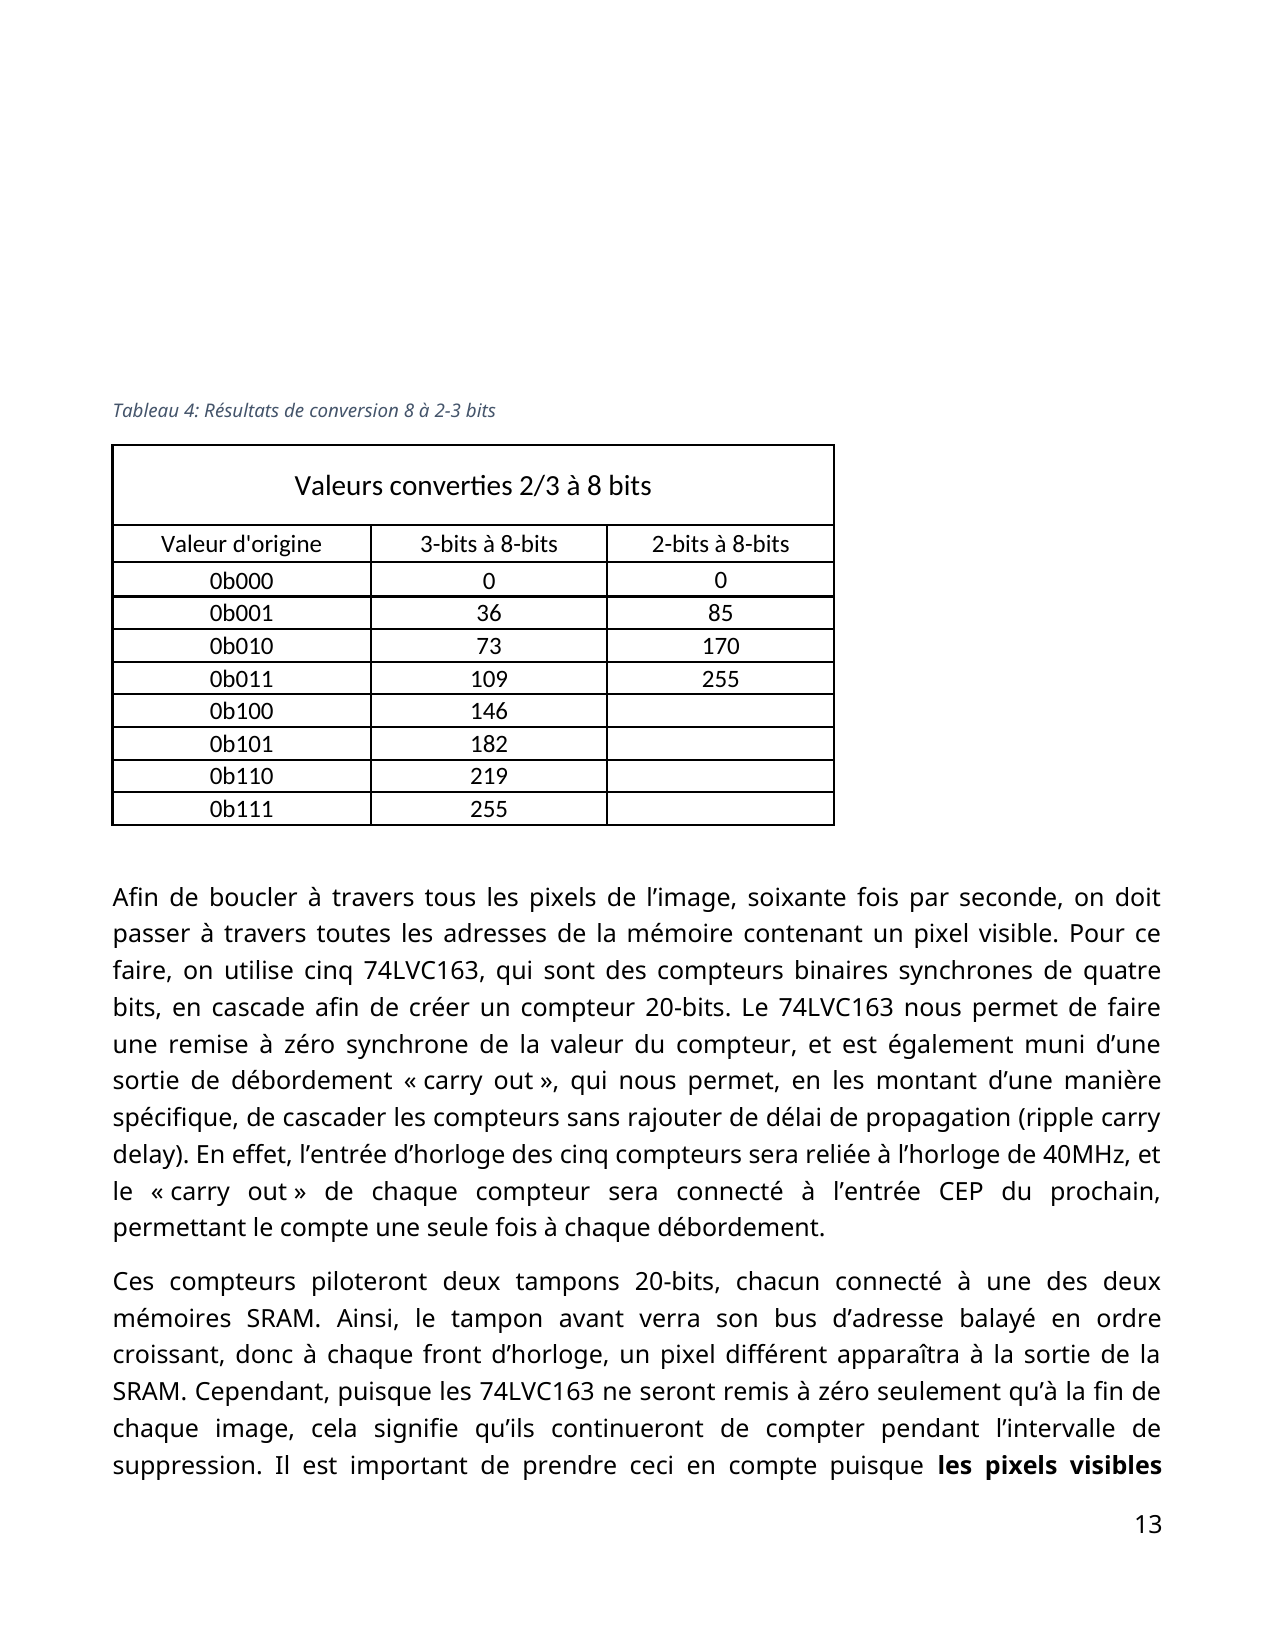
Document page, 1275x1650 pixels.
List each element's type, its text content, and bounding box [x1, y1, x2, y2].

table_cell 0b001 [114, 598, 370, 628]
table_cell [608, 761, 833, 791]
table_cell 0 [372, 563, 606, 595]
table_cell 3-bits à 8-bits [372, 526, 606, 561]
table_cell 255 [372, 793, 606, 824]
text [112, 1263, 1162, 1481]
table_cell 2-bits à 8-bits [608, 526, 833, 561]
table_cell 170 [608, 630, 833, 661]
table_cell 0b111 [114, 793, 370, 824]
table_cell 182 [372, 728, 606, 758]
table_cell 0b000 [114, 563, 370, 595]
table_cell Valeur d'origine [114, 526, 370, 561]
table_cell 36 [372, 598, 606, 628]
table_cell 219 [372, 761, 606, 791]
table_cell 146 [372, 695, 606, 726]
table_cell [608, 695, 833, 726]
table_cell 0b100 [114, 695, 370, 726]
text Tableau 4: Résultats de conversion 8 à 2-3 bits [112, 398, 1162, 423]
table_cell 255 [608, 663, 833, 693]
table_cell 0b101 [114, 728, 370, 758]
table_cell 0b110 [114, 761, 370, 791]
table_cell 85 [608, 598, 833, 628]
table_cell 0b011 [114, 663, 370, 693]
table_cell 109 [372, 663, 606, 693]
text Afin de boucler à travers tous les pixels de l’image, soixante fois par seconde, on doit passer à travers toutes les adresses de la mémoire contenant un pixel visible. Pour ce faire, on utilise cinq 74LVC163, qui sont des compteurs binaires synchrones de quatre bits, en cascade afin de créer un compteur 20-bits. Le 74LVC163 nous permet de faire une remise à zéro synchrone de la valeur du compteur, et est également muni d’une sortie de débordement « carry out », qui nous permet, en les montant d’une manière spécifique, de cascader les compteurs sans rajouter de délai de propagation (ripple carry delay). En effet, l’entrée d’horloge des cinq compteurs sera reliée à l’horloge de 40MHz, et le « carry out » de chaque compteur sera connecté à l’entrée CEP du prochain, permettant le compte une seule fois à chaque débordement. [112, 879, 1162, 1244]
table_cell [608, 793, 833, 824]
table_cell [608, 728, 833, 758]
table_cell 0b010 [114, 630, 370, 661]
table_header Valeurs converties 2/3 à 8 bits [114, 446, 833, 524]
table_cell 73 [372, 630, 606, 661]
table_cell 0 [608, 563, 833, 595]
